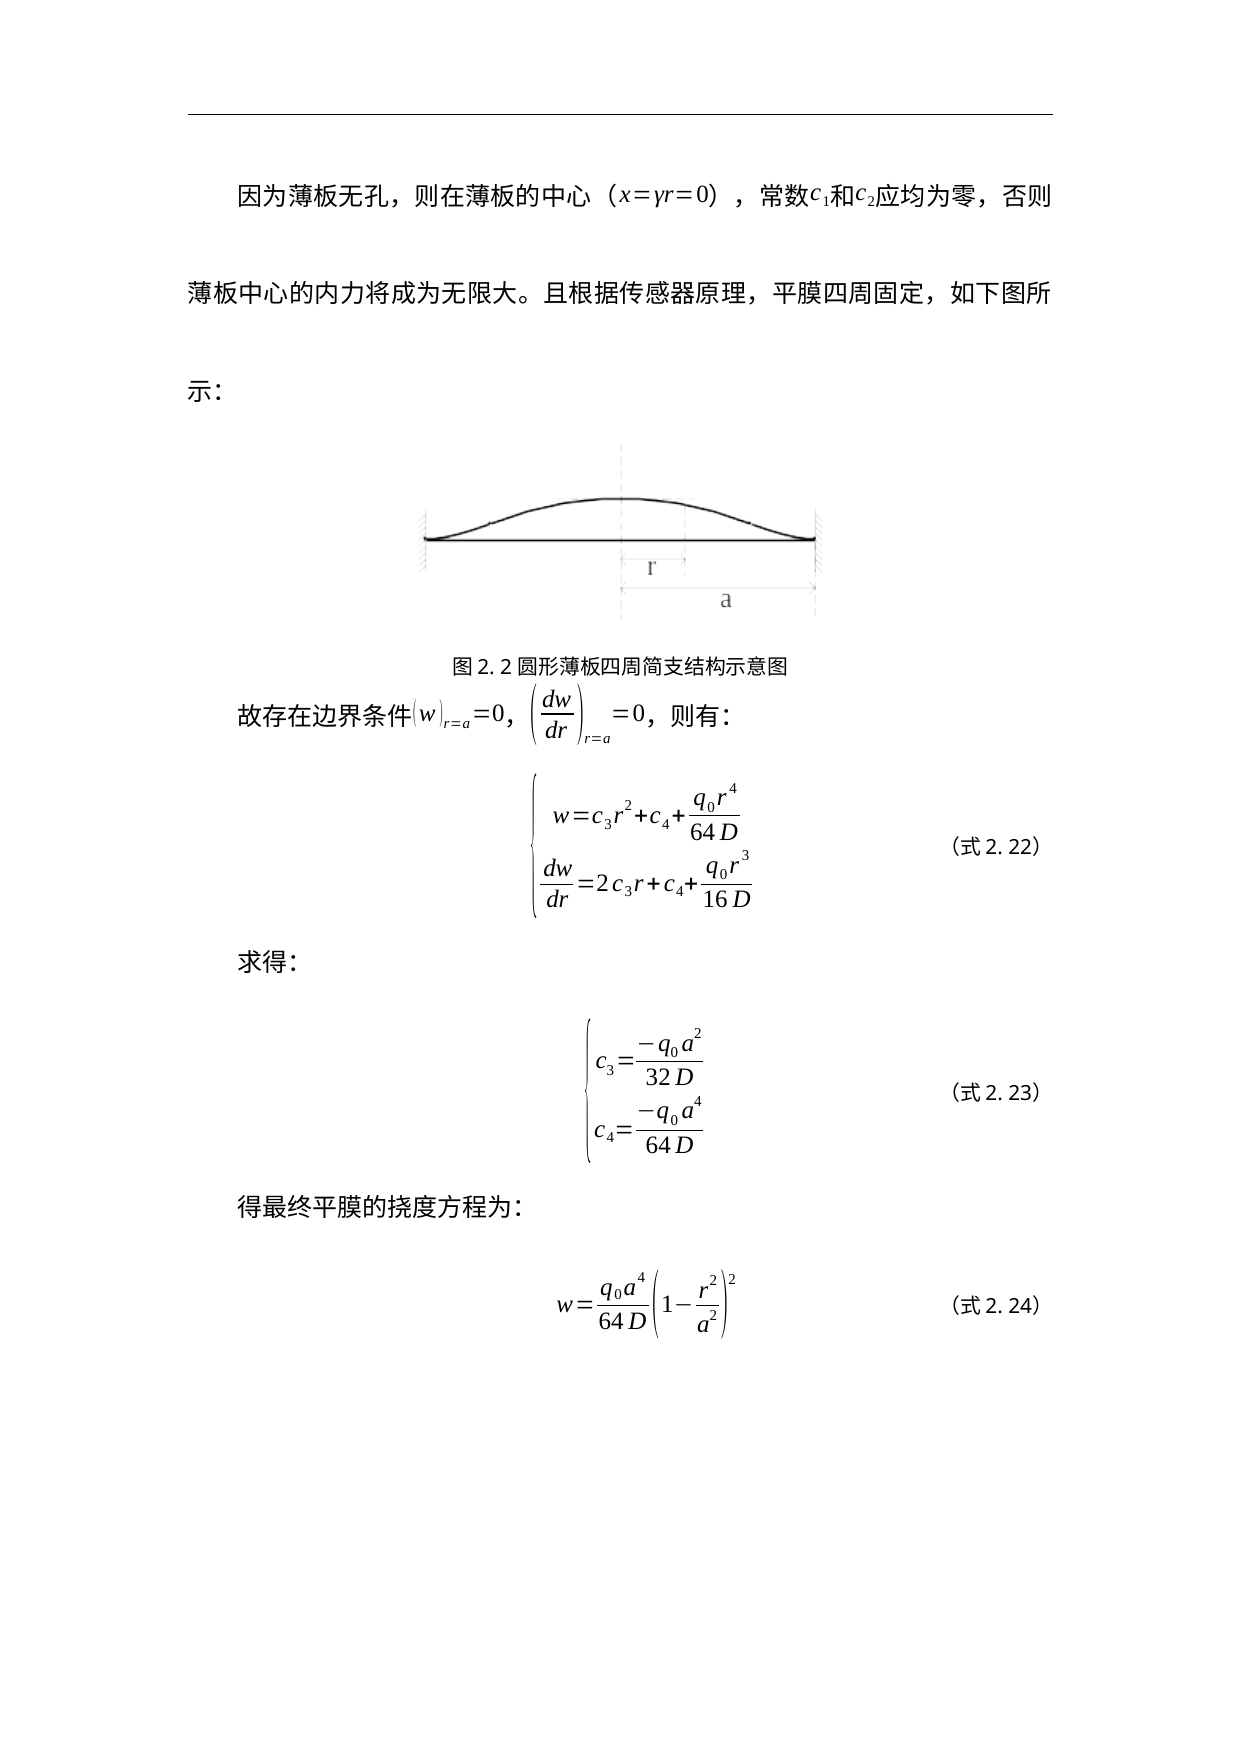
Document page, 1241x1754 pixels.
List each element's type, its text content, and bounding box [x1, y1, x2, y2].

text 得最终平膜的挠度方程为： [187, 1173, 1053, 1238]
text 故存在边界条件，，则有： [187, 682, 1053, 747]
text 因为薄板无孔，则在薄板的中心（），常数和应均为零，否则薄板中心的内力将成为无限大。且根据传感器原理，平膜四周固定，如下图所示： [187, 162, 1053, 422]
text （式2. 23） [187, 1011, 1053, 1173]
text （式2. 22） [187, 765, 1053, 928]
text （式2. 24） [187, 1256, 1053, 1354]
text 求得： [187, 928, 1053, 993]
text 图2. 2 圆形薄板四周简支结构示意图 [187, 649, 1053, 682]
